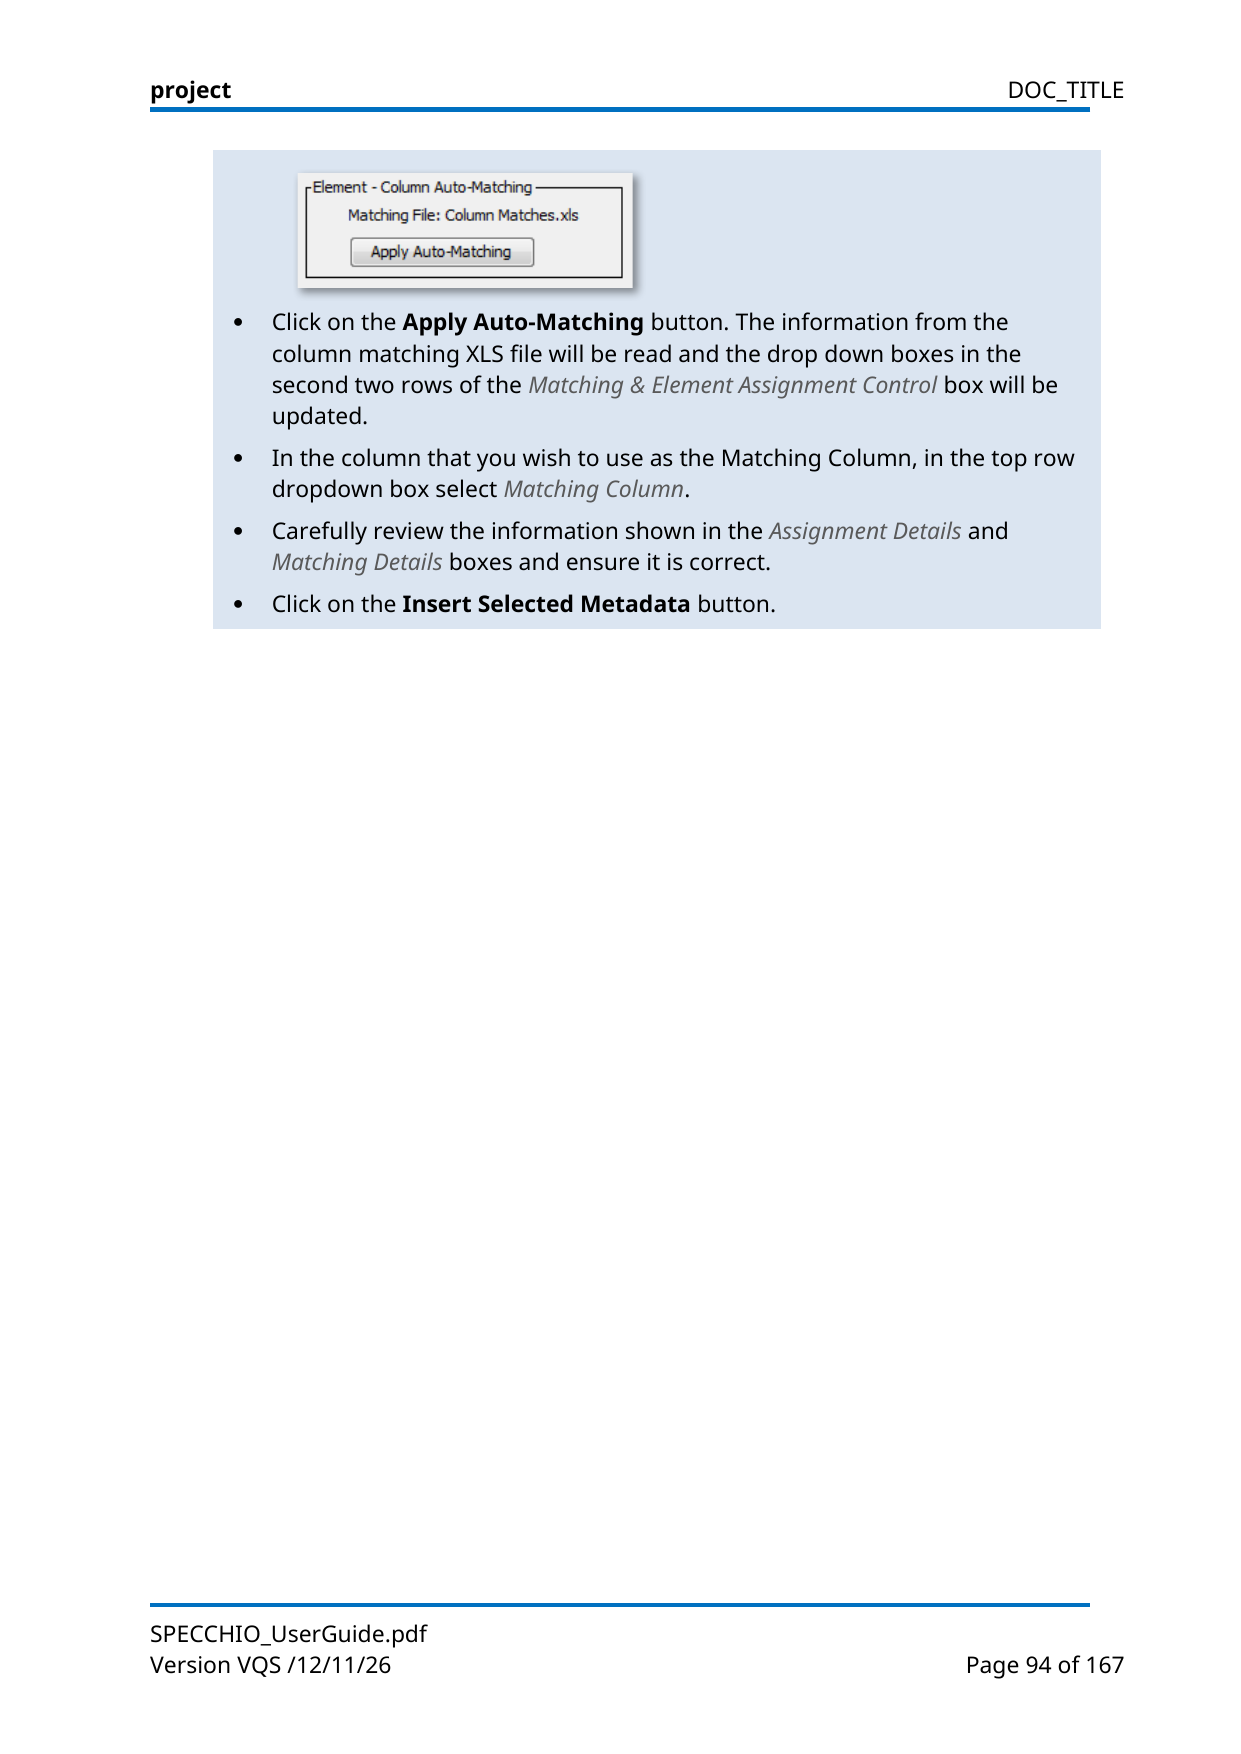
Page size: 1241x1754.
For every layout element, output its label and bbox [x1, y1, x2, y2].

picture [297, 173, 633, 288]
table_header [213, 150, 1101, 629]
